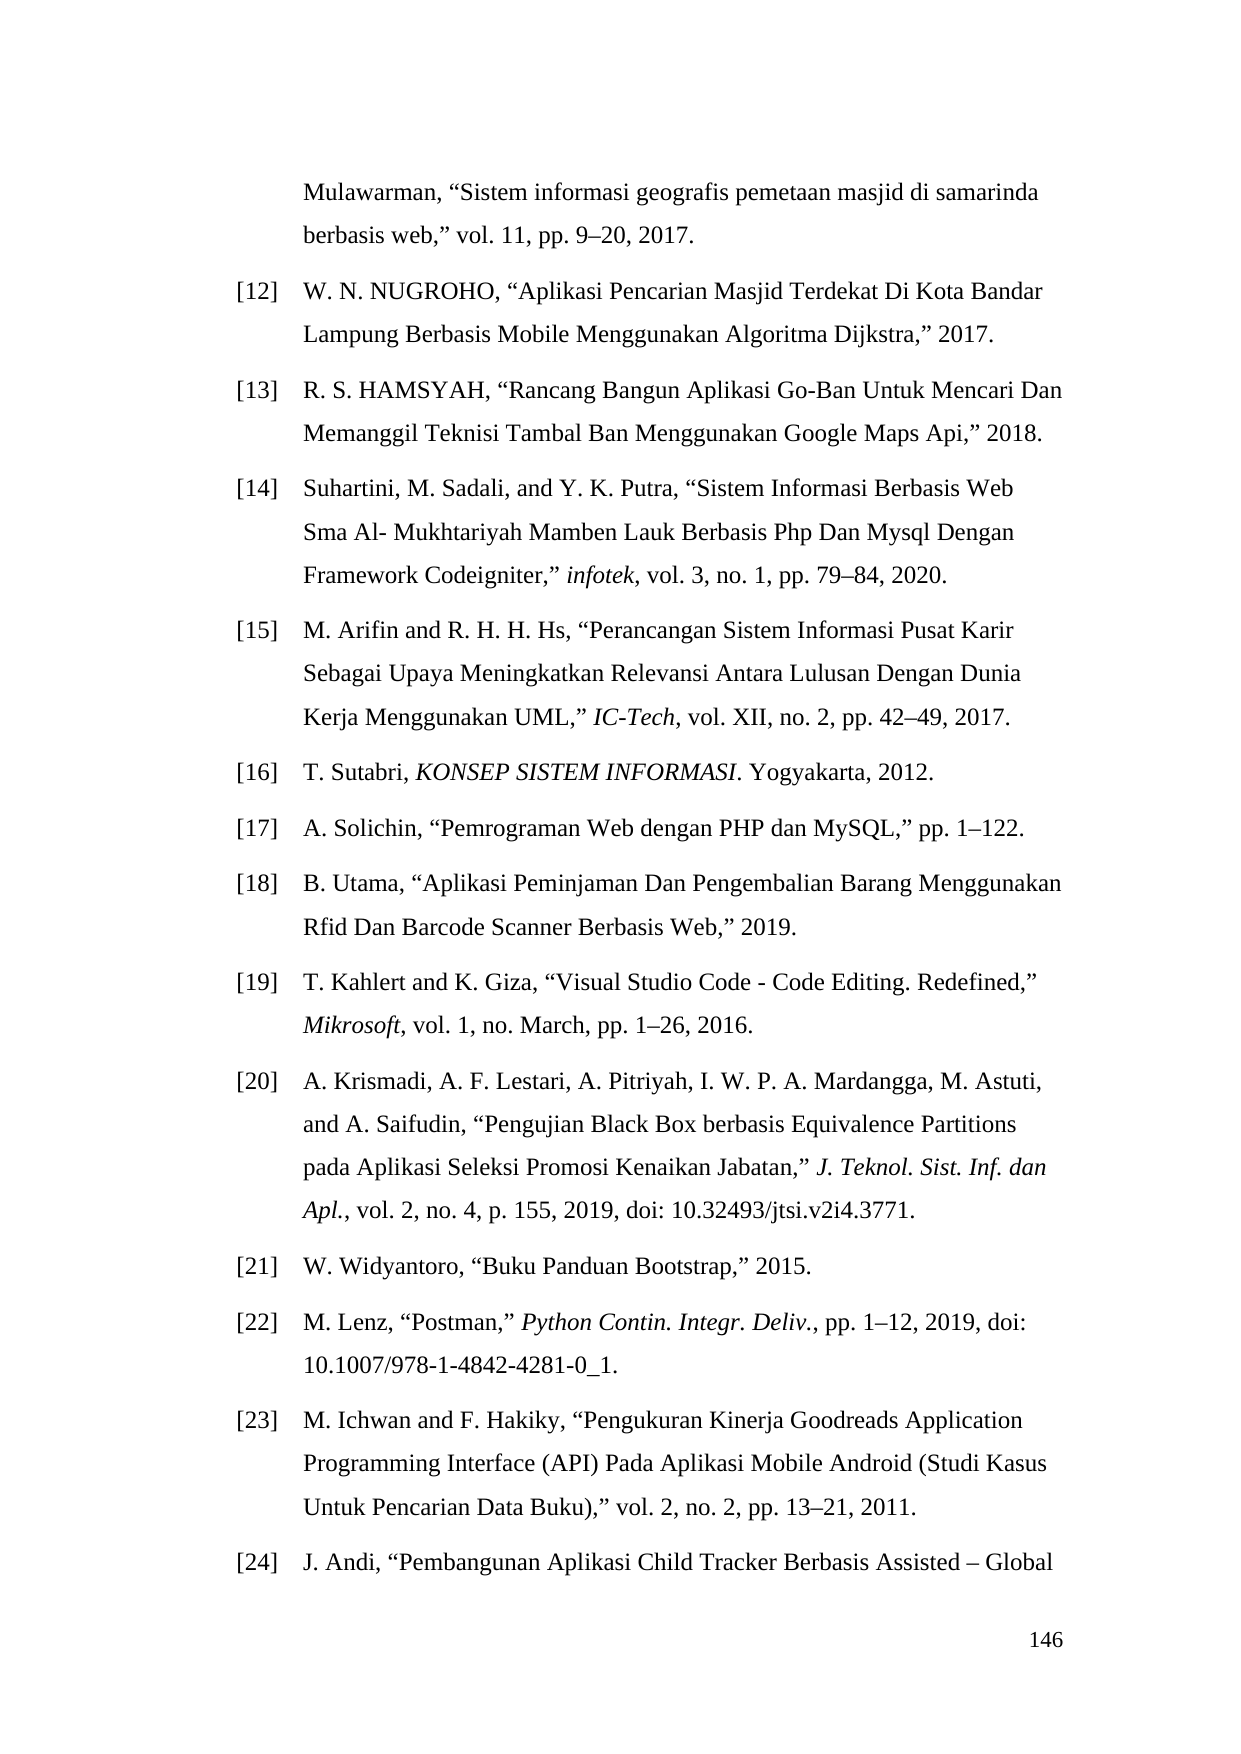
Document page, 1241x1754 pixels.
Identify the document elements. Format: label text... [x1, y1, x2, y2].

text [23] M. Ichwan and F. Hakiky, “Pengukuran Kinerja Goodreads Application Programming Interface (API) Pada Aplikasi Mobile Android (Studi Kasus Untuk Pencarian Data Buku),” vol. 2, no. 2, pp. 13–21, 2011. [236, 1405, 1063, 1520]
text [236, 1547, 1063, 1576]
text [18] B. Utama, “Aplikasi Peminjaman Dan Pengembalian Barang Menggunakan Rfid Dan Barcode Scanner Berbasis Web,” 2019. [236, 868, 1063, 940]
text [21] W. Widyantoro, “Buku Panduan Bootstrap,” 2015. [236, 1251, 1063, 1280]
text [20] A. Krismadi, A. F. Lestari, A. Pitriyah, I. W. P. A. Mardangga, M. Astuti, and A. Saifudin, “Pengujian Black Box berbasis Equivalence Partitions pada Aplikasi Seleksi Promosi Kenaikan Jabatan,” J. Teknol. Sist. Inf. dan Apl., vol. 2, no. 4, p. 155, 2019, doi: 10.32493/jtsi.v2i4.3771. [236, 1066, 1063, 1224]
text [14] Suhartini, M. Sadali, and Y. K. Putra, “Sistem Informasi Berbasis Web Sma Al- Mukhtariyah Mamben Lauk Berbasis Php Dan Mysql Dengan Framework Codeigniter,” infotek, vol. 3, no. 1, pp. 79–84, 2020. [236, 473, 1063, 588]
text [19] T. Kahlert and K. Giza, “Visual Studio Code - Code Editing. Redefined,” Mikrosoft, vol. 1, no. March, pp. 1–26, 2016. [236, 967, 1063, 1039]
text [17] A. Solichin, “Pemrograman Web dengan PHP dan MySQL,” pp. 1–122. [236, 813, 1063, 842]
text [12] W. N. NUGROHO, “Aplikasi Pencarian Masjid Terdekat Di Kota Bandar Lampung Berbasis Mobile Menggunakan Algoritma Dijkstra,” 2017. [236, 276, 1063, 348]
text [236, 177, 1063, 249]
text [16] T. Sutabri, KONSEP SISTEM INFORMASI. Yogyakarta, 2012. [236, 757, 1063, 786]
text [15] M. Arifin and R. H. H. Hs, “Perancangan Sistem Informasi Pusat Karir Sebagai Upaya Meningkatkan Relevansi Antara Lulusan Dengan Dunia Kerja Menggunakan UML,” IC-Tech, vol. XII, no. 2, pp. 42–49, 2017. [236, 615, 1063, 730]
text [22] M. Lenz, “Postman,” Python Contin. Integr. Deliv., pp. 1–12, 2019, doi: 10.1007/978-1-4842-4281-0_1. [236, 1307, 1063, 1378]
text [13] R. S. HAMSYAH, “Rancang Bangun Aplikasi Go-Ban Untuk Mencari Dan Memanggil Teknisi Tambal Ban Menggunakan Google Maps Api,” 2018. [236, 375, 1063, 447]
